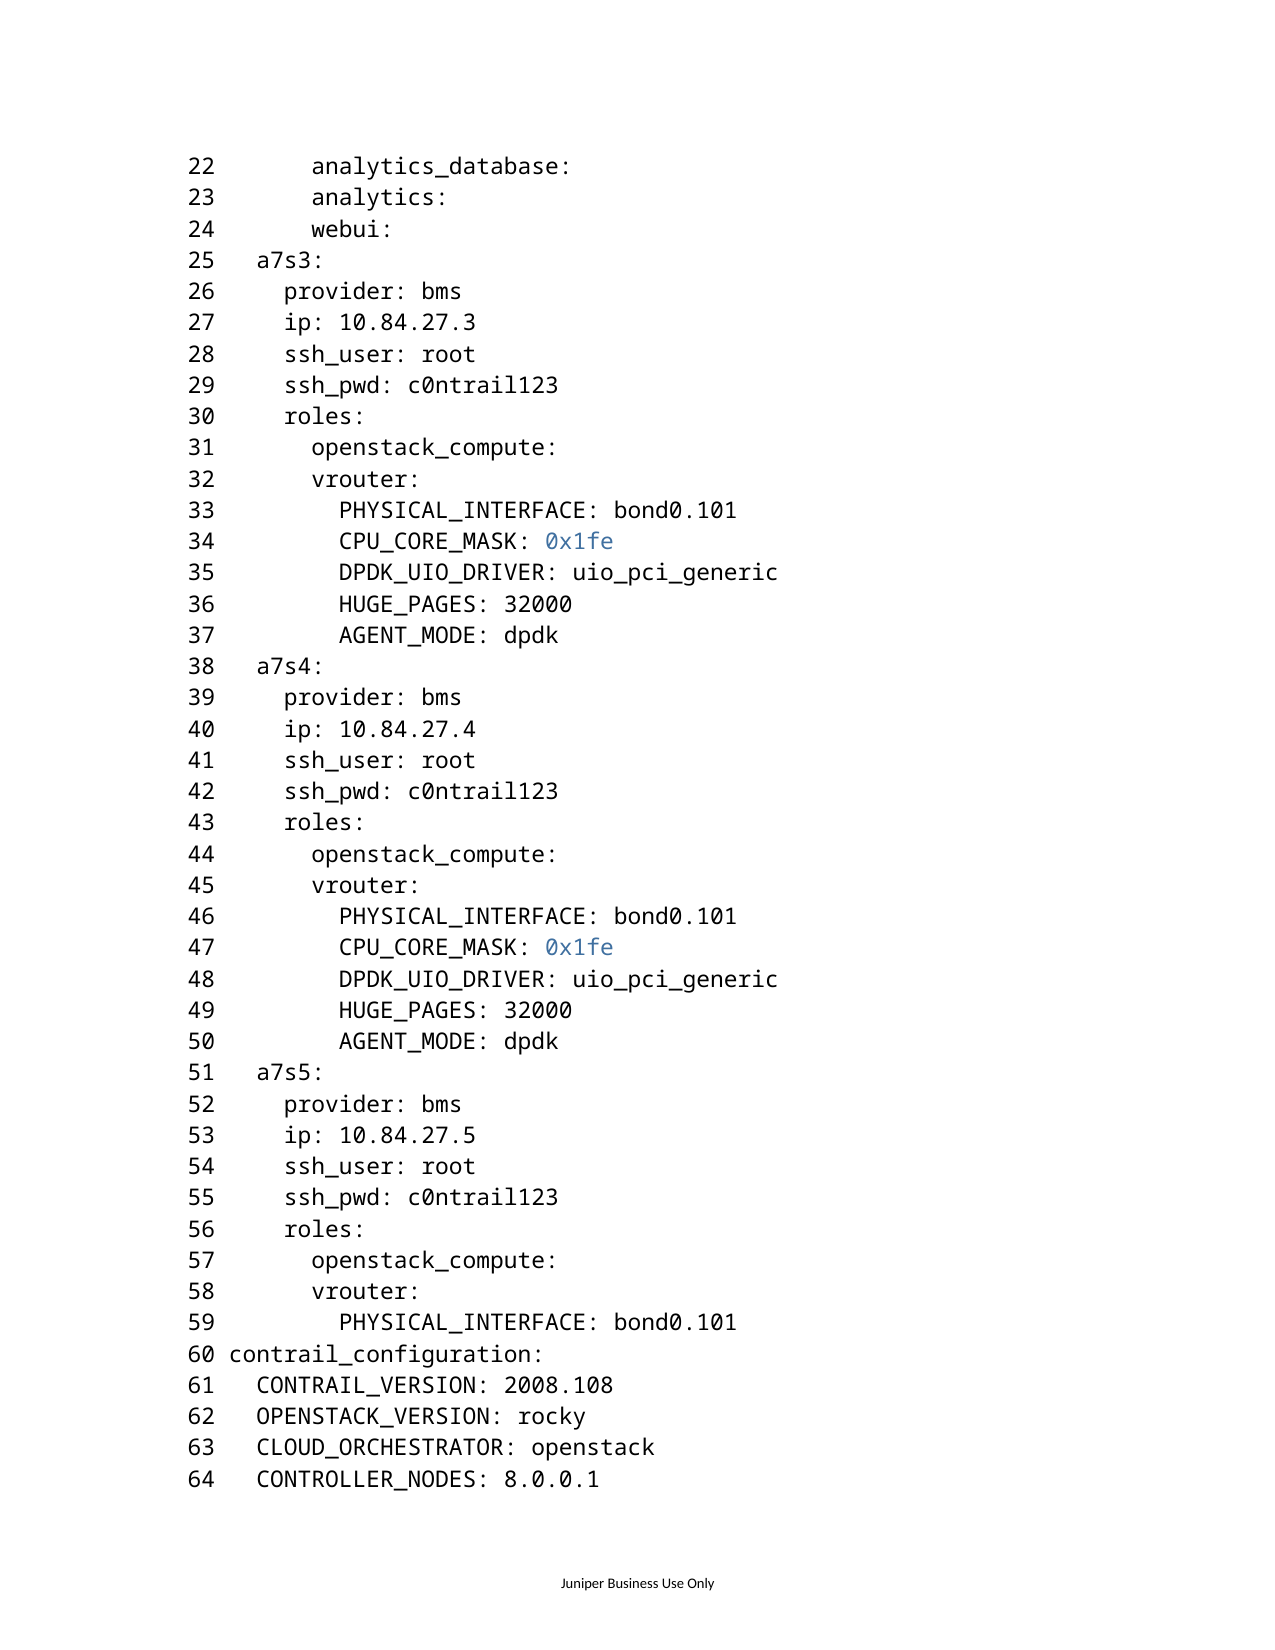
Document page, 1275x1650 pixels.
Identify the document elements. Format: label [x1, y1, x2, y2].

text [187, 150, 1087, 1494]
